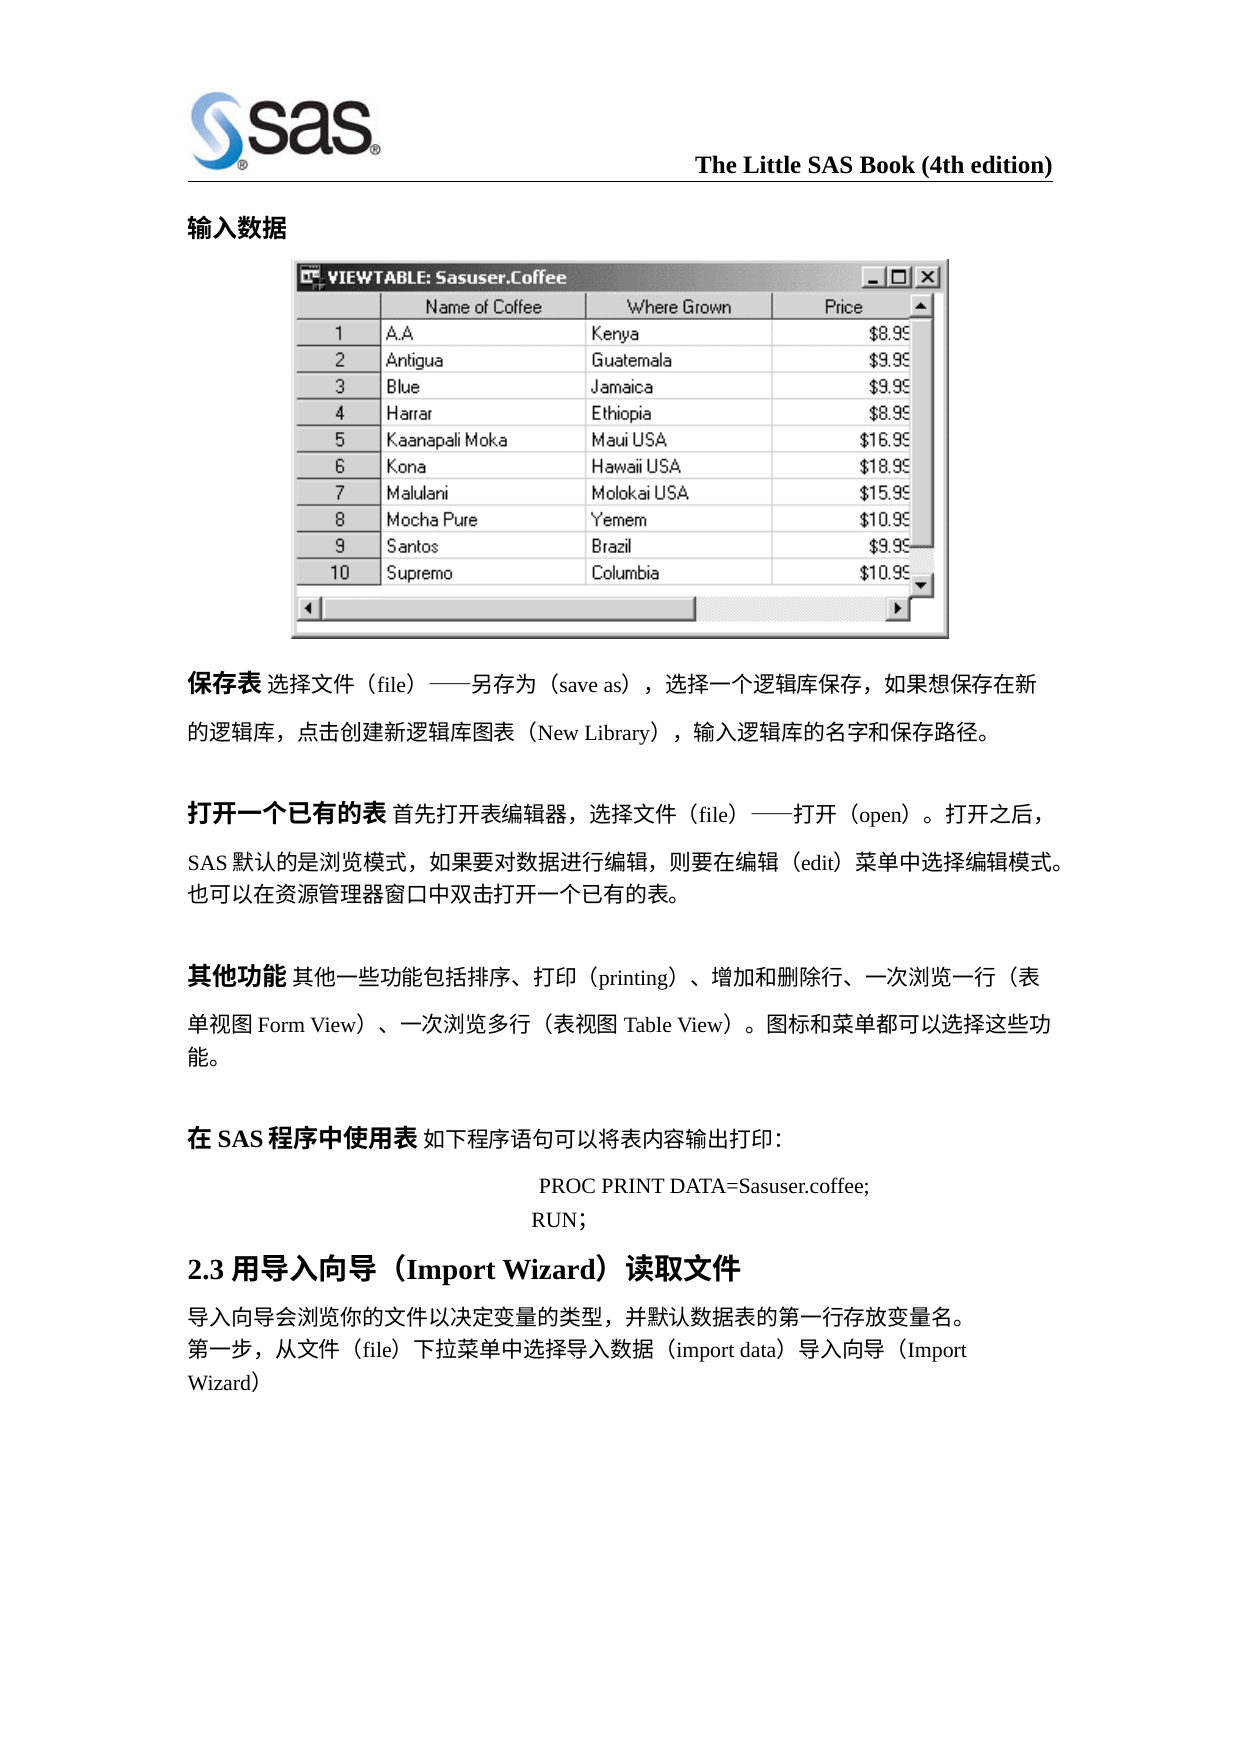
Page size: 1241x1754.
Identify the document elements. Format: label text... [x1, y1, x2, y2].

text PROC PRINT DATA=Sasuser.coffee; [187, 1169, 1053, 1202]
subtitle 2.3 用导入向导（Import Wizard）读取文件 [187, 1234, 1053, 1299]
text 第一步，从文件（file）下拉菜单中选择导入数据（import data）导入向导（Import Wizard） [187, 1332, 1053, 1397]
text 打开一个已有的表 首先打开表编辑器，选择文件（file）——打开（open）。打开之后，SAS默认的是浏览模式，如果要对数据进行编辑，则要在编辑（edit）菜单中选择编辑模式。也可以在资源管理器窗口中双击打开一个已有的表。 [187, 779, 1053, 909]
picture [291, 259, 949, 639]
text RUN； [187, 1202, 1053, 1234]
text 输入数据 [187, 194, 1053, 259]
picture [187, 88, 382, 174]
text 其他功能 其他一些功能包括排序、打印（printing）、增加和删除行、一次浏览一行（表单视图Form View）、一次浏览多行（表视图 Table View）。图标和菜单都可以选择这些功能。 [187, 942, 1053, 1072]
text 在SAS程序中使用表 如下程序语句可以将表内容输出打印： [187, 1104, 1053, 1169]
text 保存表 选择文件（file）——另存为（save as），选择一个逻辑库保存，如果想保存在新的逻辑库，点击创建新逻辑库图表（New Library），输入逻辑库的名字和保存路径。 [187, 649, 1053, 747]
text 导入向导会浏览你的文件以决定变量的类型，并默认数据表的第一行存放变量名。 [187, 1299, 1053, 1332]
